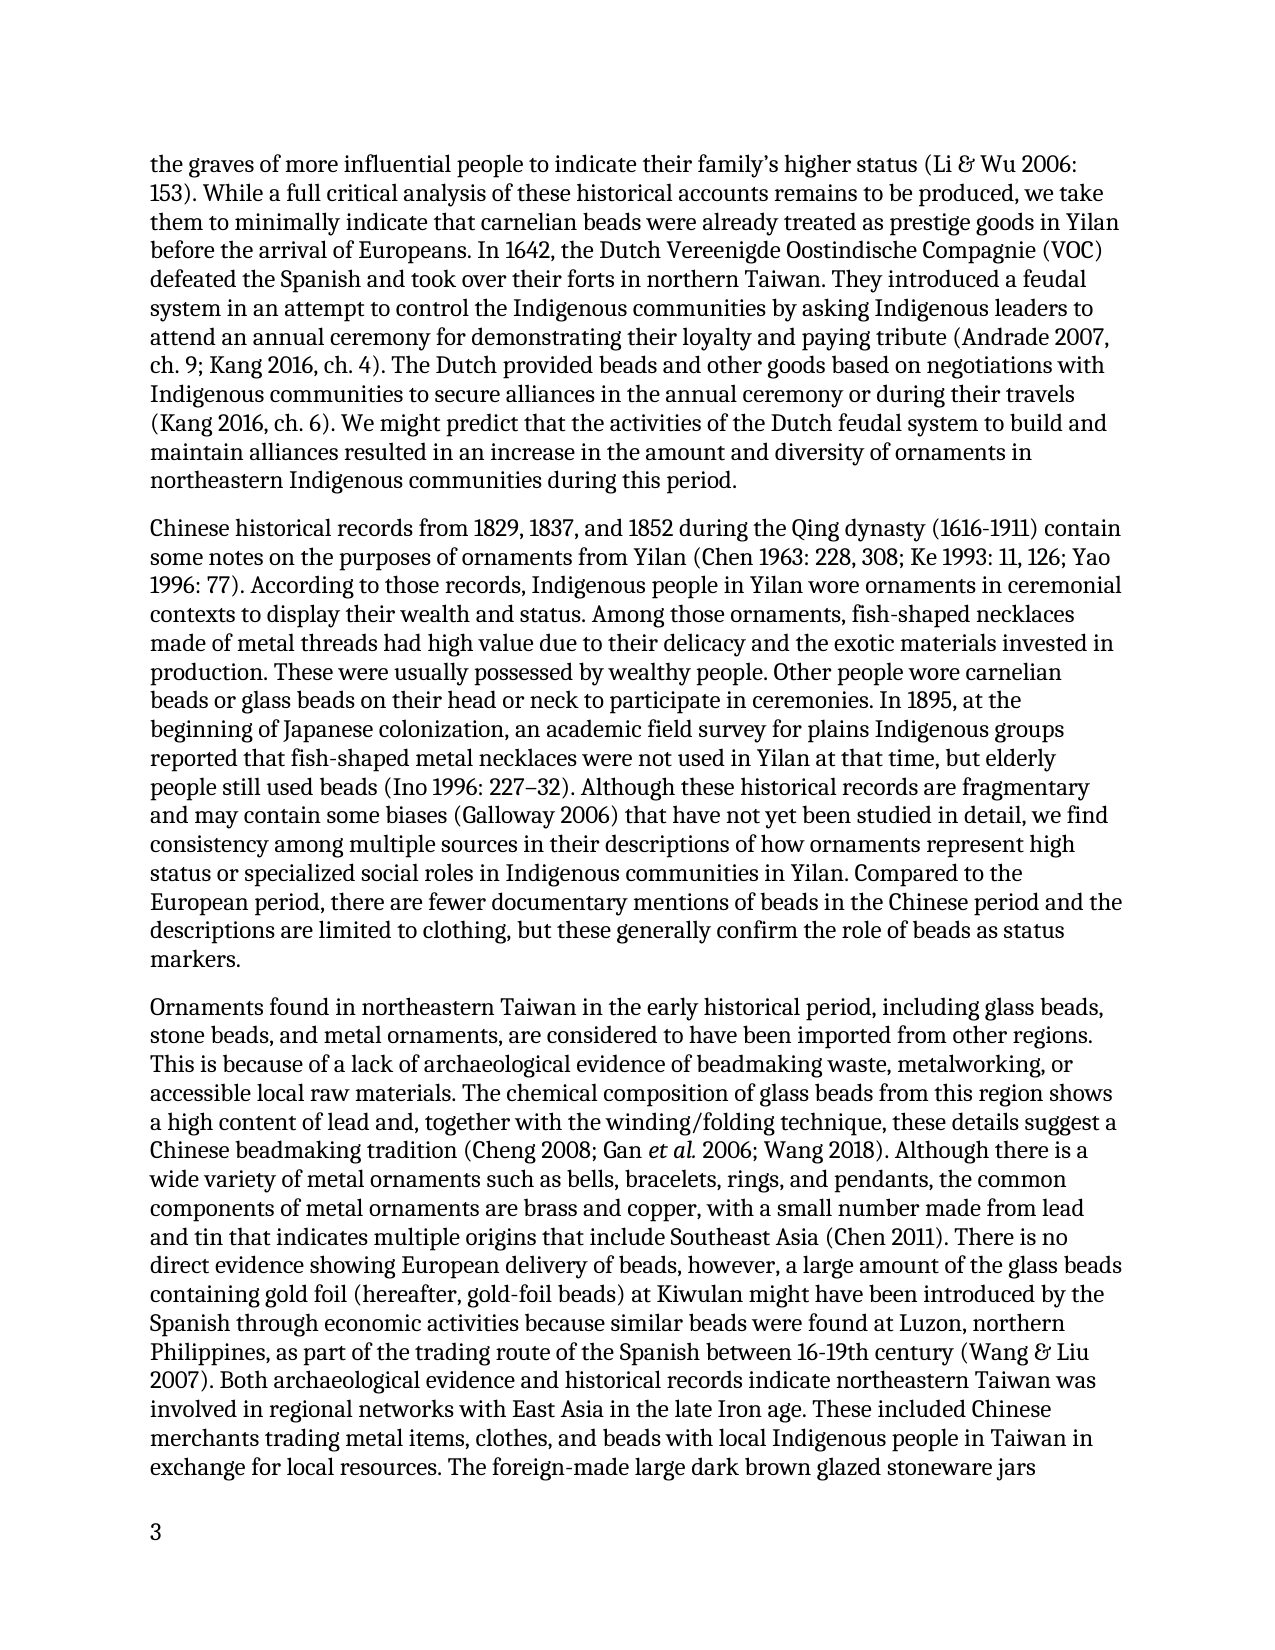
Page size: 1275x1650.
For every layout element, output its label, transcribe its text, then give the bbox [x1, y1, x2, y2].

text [150, 150, 1125, 495]
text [150, 992, 1125, 1481]
text Chinese historical records from 1829, 1837, and 1852 during the Qing dynasty (1616-1911) contain some notes on the purposes of ornaments from Yilan (Chen 1963: 228, 308; Ke 1993: 11, 126; Yao 1996: 77). According to those records, Indigenous people in Yilan wore ornaments in ceremonial contexts to display their wealth and status. Among those ornaments, fish-shaped necklaces made of metal threads had high value due to their delicacy and the exotic materials invested in production. These were usually possessed by wealthy people. Other people wore carnelian beads or glass beads on their head or neck to participate in ceremonies. In 1895, at the beginning of Japanese colonization, an academic field survey for plains Indigenous groups reported that fish-shaped metal necklaces were not used in Yilan at that time, but elderly people still used beads (Ino 1996: 227–32). Although these historical records are fragmentary and may contain some biases (Galloway 2006) that have not yet been studied in detail, we find consistency among multiple sources in their descriptions of how ornaments represent high status or specialized social roles in Indigenous communities in Yilan. Compared to the European period, there are fewer documentary mentions of beads in the Chinese period and the descriptions are limited to clothing, but these generally confirm the role of beads as status markers. [150, 514, 1125, 974]
